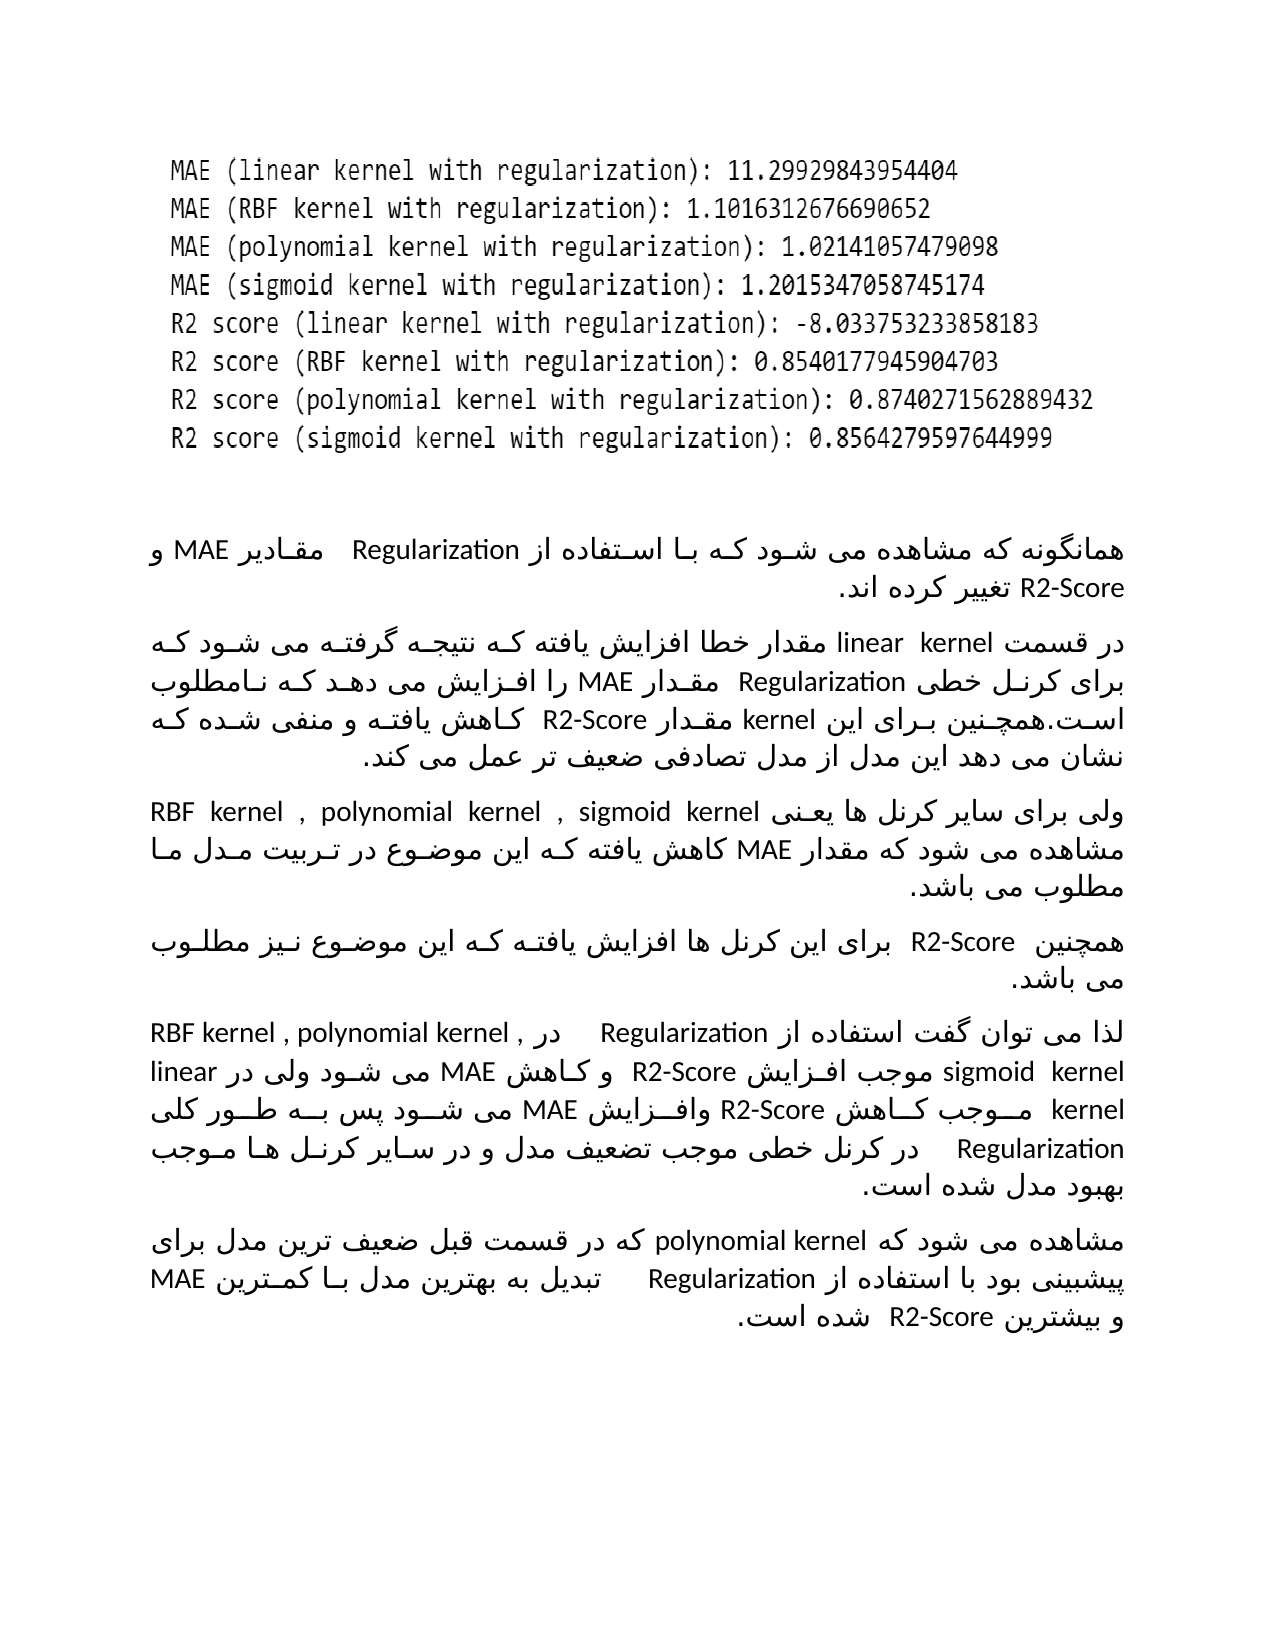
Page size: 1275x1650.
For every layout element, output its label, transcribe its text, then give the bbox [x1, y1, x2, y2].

text ولی برای سایر کرنل ها یعنی RBF kernel , polynomial kernel , sigmoid kernel مشاهده می شود که مقدار MAE کاهش یافته که این موضوع در تربیت مدل ما مطلوب می باشد. [150, 793, 1125, 903]
text لذا می توان گفت استفاده از Regularization در RBF kernel , polynomial kernel , sigmoid kernel موجب افزایش R2-Score و کاهش MAE می شود ولی در linear kernel موجب کاهش R2-Score وافزایش MAE می شود پس به طور کلی Regularization در کرنل خطی موجب تضعیف مدل و در سایر کرنل ها موجب بهبود مدل شده است. [150, 1014, 1125, 1202]
text همچنین R2-Score برای این کرنل ها افزایش یافته که این موضوع نیز مطلوب می باشد. [150, 923, 1125, 995]
text مشاهده می شود که polynomial kernel که در قسمت قبل ضعیف ترین مدل برای پیشبینی بود با استفاده از Regularization تبدیل به بهترین مدل با کمترین MAE و بیشترین R2-Score شده است. [150, 1222, 1125, 1334]
picture [150, 150, 1125, 466]
text در قسمت linear kernel مقدار خطا افزایش یافته که نتیجه گرفته می شود که برای کرنل خطی Regularization مقدار MAE را افزایش می دهد که نامطلوب است.همچنین برای این kernel مقدار R2-Score کاهش یافته و منفی شده که نشان می دهد این مدل از مدل تصادفی ضعیف تر عمل می کند. [150, 624, 1125, 773]
text همانگونه که مشاهده می شود که با استفاده از Regularization مقادیر MAE و R2-Score تغییر کرده اند. [150, 531, 1125, 605]
